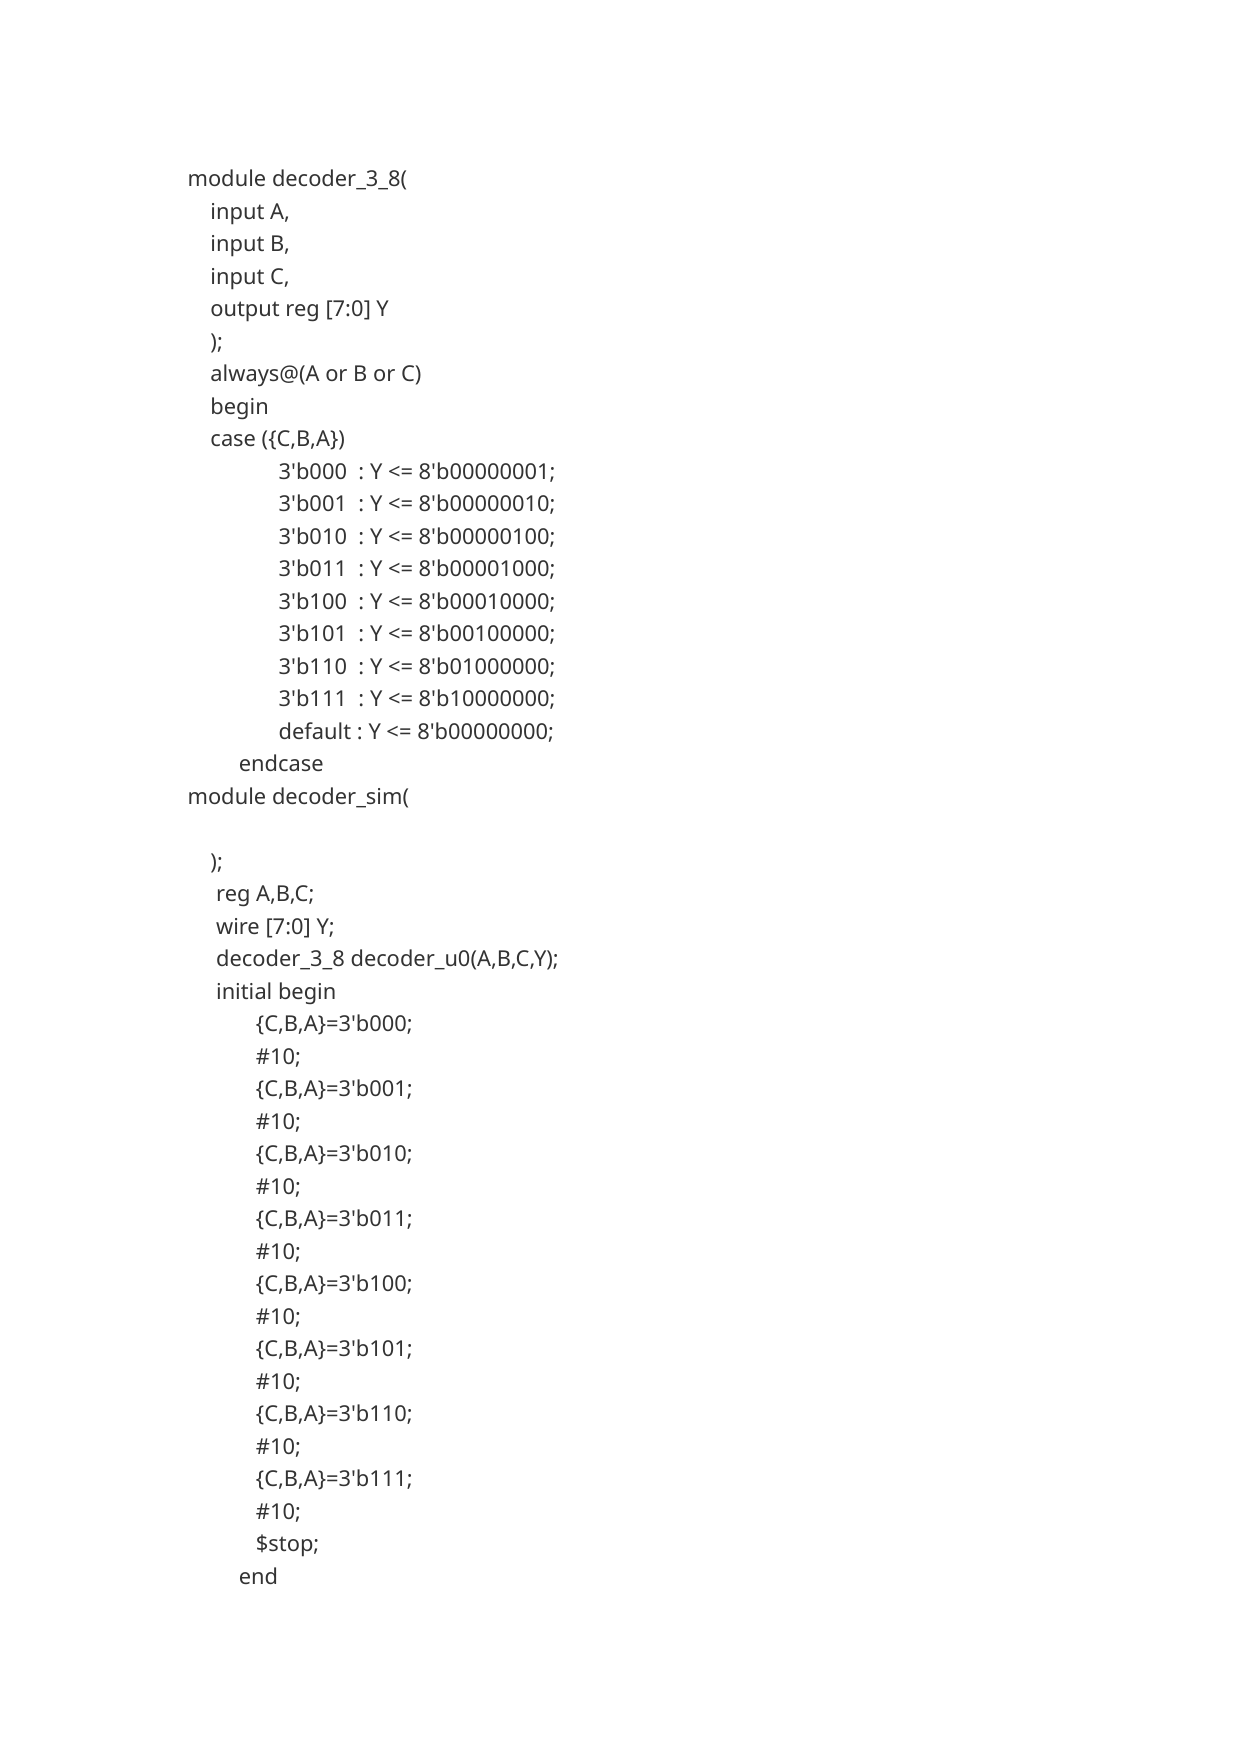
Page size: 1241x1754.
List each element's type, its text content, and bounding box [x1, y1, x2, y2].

text {C,B,A}=3'b111; [187, 1462, 1053, 1494]
text wire [7:0] Y; [187, 909, 1053, 942]
text 3'b001 : Y <= 8'b00000010; [187, 487, 1053, 519]
text 3'b011 : Y <= 8'b00001000; [187, 552, 1053, 584]
text 3'b111 : Y <= 8'b10000000; [187, 682, 1053, 714]
text decoder_3_8 decoder_u0(A,B,C,Y); [187, 942, 1053, 974]
text 3'b000 : Y <= 8'b00000001; [187, 454, 1053, 487]
text #10; [187, 1364, 1053, 1397]
text {C,B,A}=3'b010; [187, 1137, 1053, 1169]
text always@(A or B or C) [187, 357, 1053, 389]
text {C,B,A}=3'b000; [187, 1007, 1053, 1039]
text module decoder_3_8( [187, 162, 1053, 194]
text ); [187, 324, 1053, 357]
text {C,B,A}=3'b011; [187, 1202, 1053, 1234]
text module decoder_sim( [187, 779, 1053, 812]
text input C, [187, 259, 1053, 292]
text {C,B,A}=3'b101; [187, 1332, 1053, 1364]
text endcase [187, 747, 1053, 779]
text end [187, 1559, 1053, 1592]
text 3'b100 : Y <= 8'b00010000; [187, 584, 1053, 617]
text default : Y <= 8'b00000000; [187, 714, 1053, 747]
text initial begin [187, 974, 1053, 1007]
text input B, [187, 227, 1053, 259]
text ); [187, 844, 1053, 877]
text begin [187, 389, 1053, 422]
text #10; [187, 1234, 1053, 1267]
text $stop; [187, 1527, 1053, 1559]
text #10; [187, 1494, 1053, 1527]
text {C,B,A}=3'b100; [187, 1267, 1053, 1299]
text 3'b010 : Y <= 8'b00000100; [187, 519, 1053, 552]
text #10; [187, 1169, 1053, 1202]
text case ({C,B,A}) [187, 422, 1053, 454]
text #10; [187, 1299, 1053, 1332]
text #10; [187, 1104, 1053, 1137]
text {C,B,A}=3'b001; [187, 1072, 1053, 1104]
text 3'b101 : Y <= 8'b00100000; [187, 617, 1053, 649]
text #10; [187, 1429, 1053, 1462]
text input A, [187, 194, 1053, 227]
text 3'b110 : Y <= 8'b01000000; [187, 649, 1053, 682]
text reg A,B,C; [187, 877, 1053, 909]
text output reg [7:0] Y [187, 292, 1053, 324]
text {C,B,A}=3'b110; [187, 1397, 1053, 1429]
text #10; [187, 1039, 1053, 1072]
